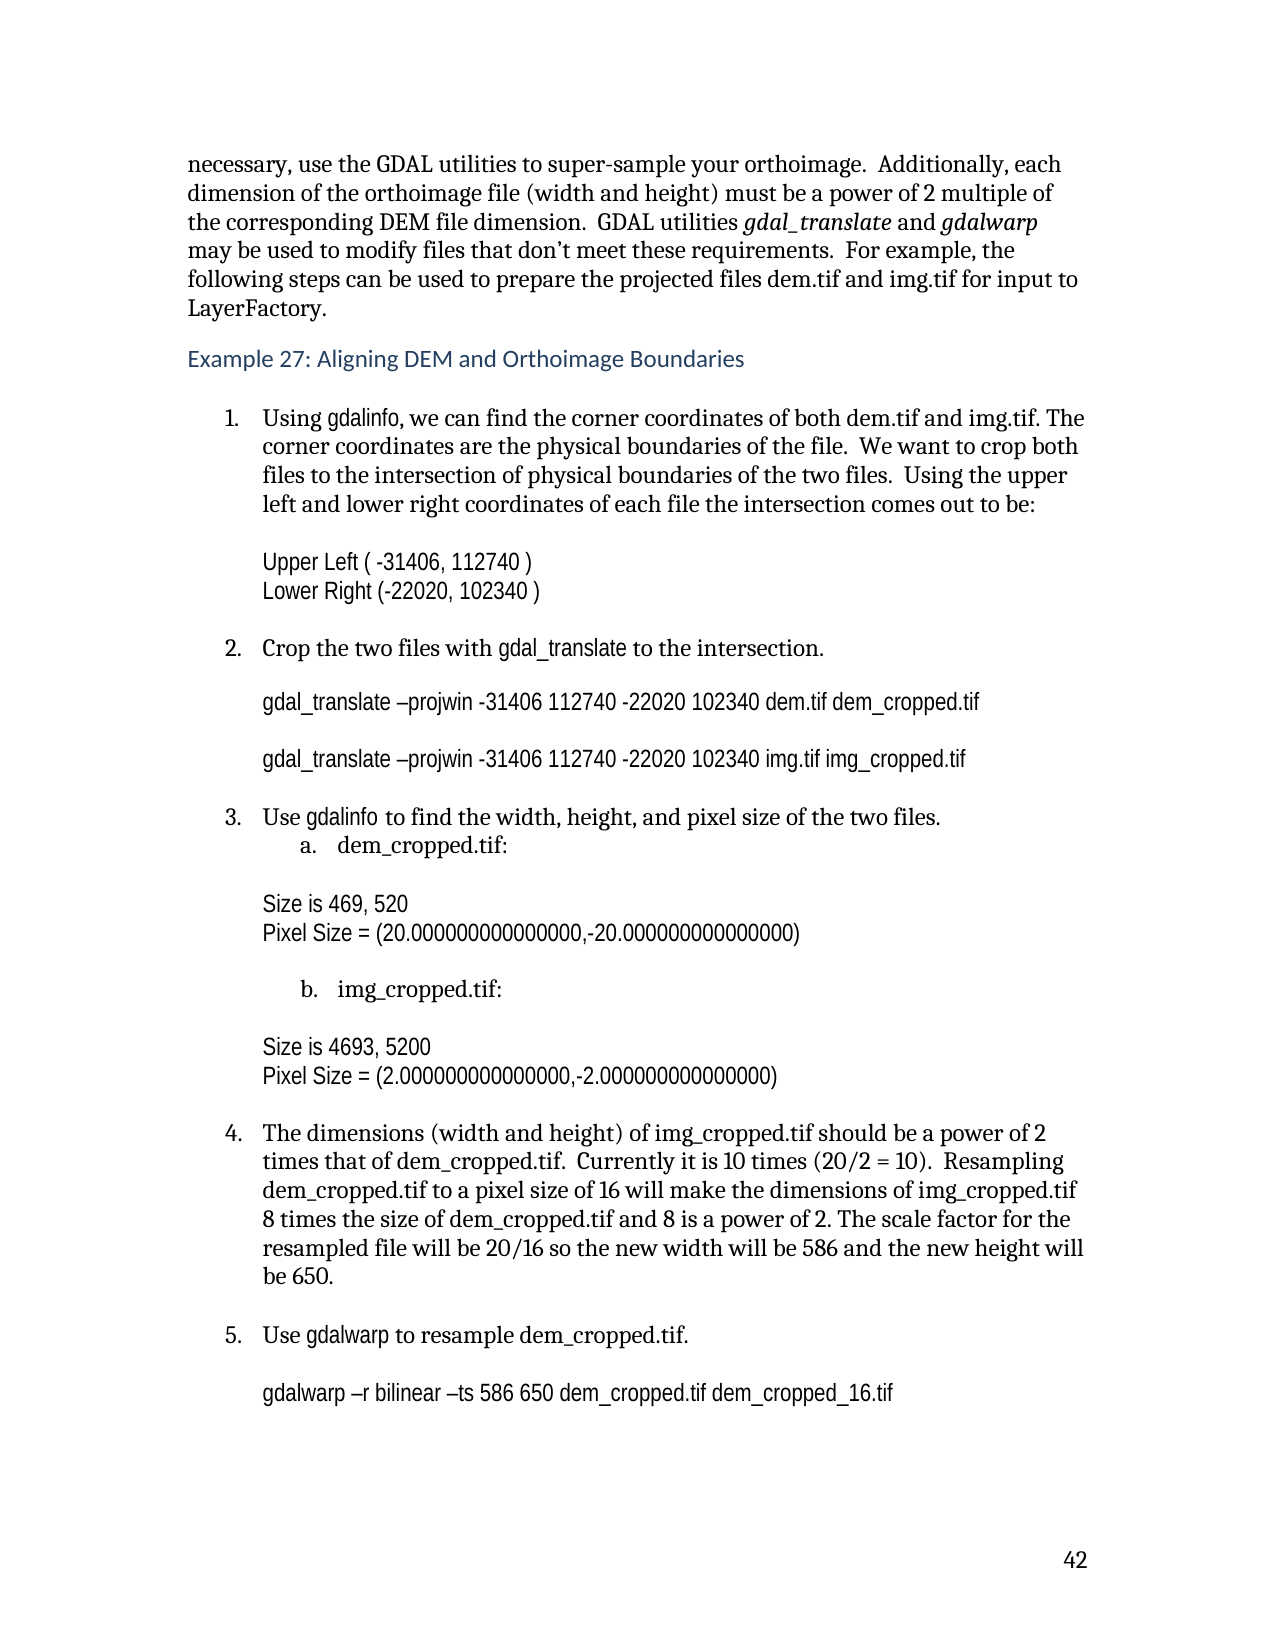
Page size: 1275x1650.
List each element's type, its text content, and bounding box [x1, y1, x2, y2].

list gdal_translate –projwin -31406 112740 -22020 102340 img.tif img_cropped.tif [187, 744, 1087, 773]
list Crop the two files with gdal_translate to the intersection. [225, 633, 1087, 663]
list gdalwarp –r bilinear –ts 586 650 dem_cropped.tif dem_cropped_16.tif [262, 1378, 1087, 1407]
list dem_cropped.tif: [300, 831, 1087, 860]
subtitle Example 27: Aligning DEM and Orthoimage Boundaries [187, 343, 1087, 374]
list gdal_translate –projwin -31406 112740 -22020 102340 dem.tif dem_cropped.tif [187, 687, 1087, 716]
list Using gdalinfo, we can find the corner coordinates of both dem.tif and img.tif. The corner coordinates are the physical boundaries of the file. We want to crop both files to the intersection of physical boundaries of the two files. Using the upper left and lower right coordinates of each file the intersection comes out to be: [225, 403, 1087, 518]
list Pixel Size = (2.000000000000000,-2.000000000000000) [262, 1061, 1087, 1090]
list Pixel Size = (20.000000000000000,-20.000000000000000) [262, 917, 1087, 946]
list Size is 469, 520 [262, 889, 1087, 917]
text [187, 150, 1087, 322]
list Upper Left ( -31406, 112740 ) [262, 547, 1087, 576]
list Use gdalwarp to resample dem_cropped.tif. [225, 1320, 1087, 1349]
list Size is 4693, 5200 [262, 1032, 1087, 1061]
list The dimensions (width and height) of img_cropped.tif should be a power of 2 times that of dem_cropped.tif. Currently it is 10 times (20/2 = 10). Resampling dem_cropped.tif to a pixel size of 16 will make the dimensions of img_cropped.tif 8 times the size of dem_cropped.tif and 8 is a power of 2. The scale factor for the resampled file will be 20/16 so the new width will be 586 and the new height will be 650. [225, 1118, 1087, 1291]
list Use gdalinfo to find the width, height, and pixel size of the two files. [225, 802, 1087, 831]
list img_cropped.tif: [300, 975, 1087, 1004]
list Lower Right (-22020, 102340 ) [262, 576, 1087, 604]
